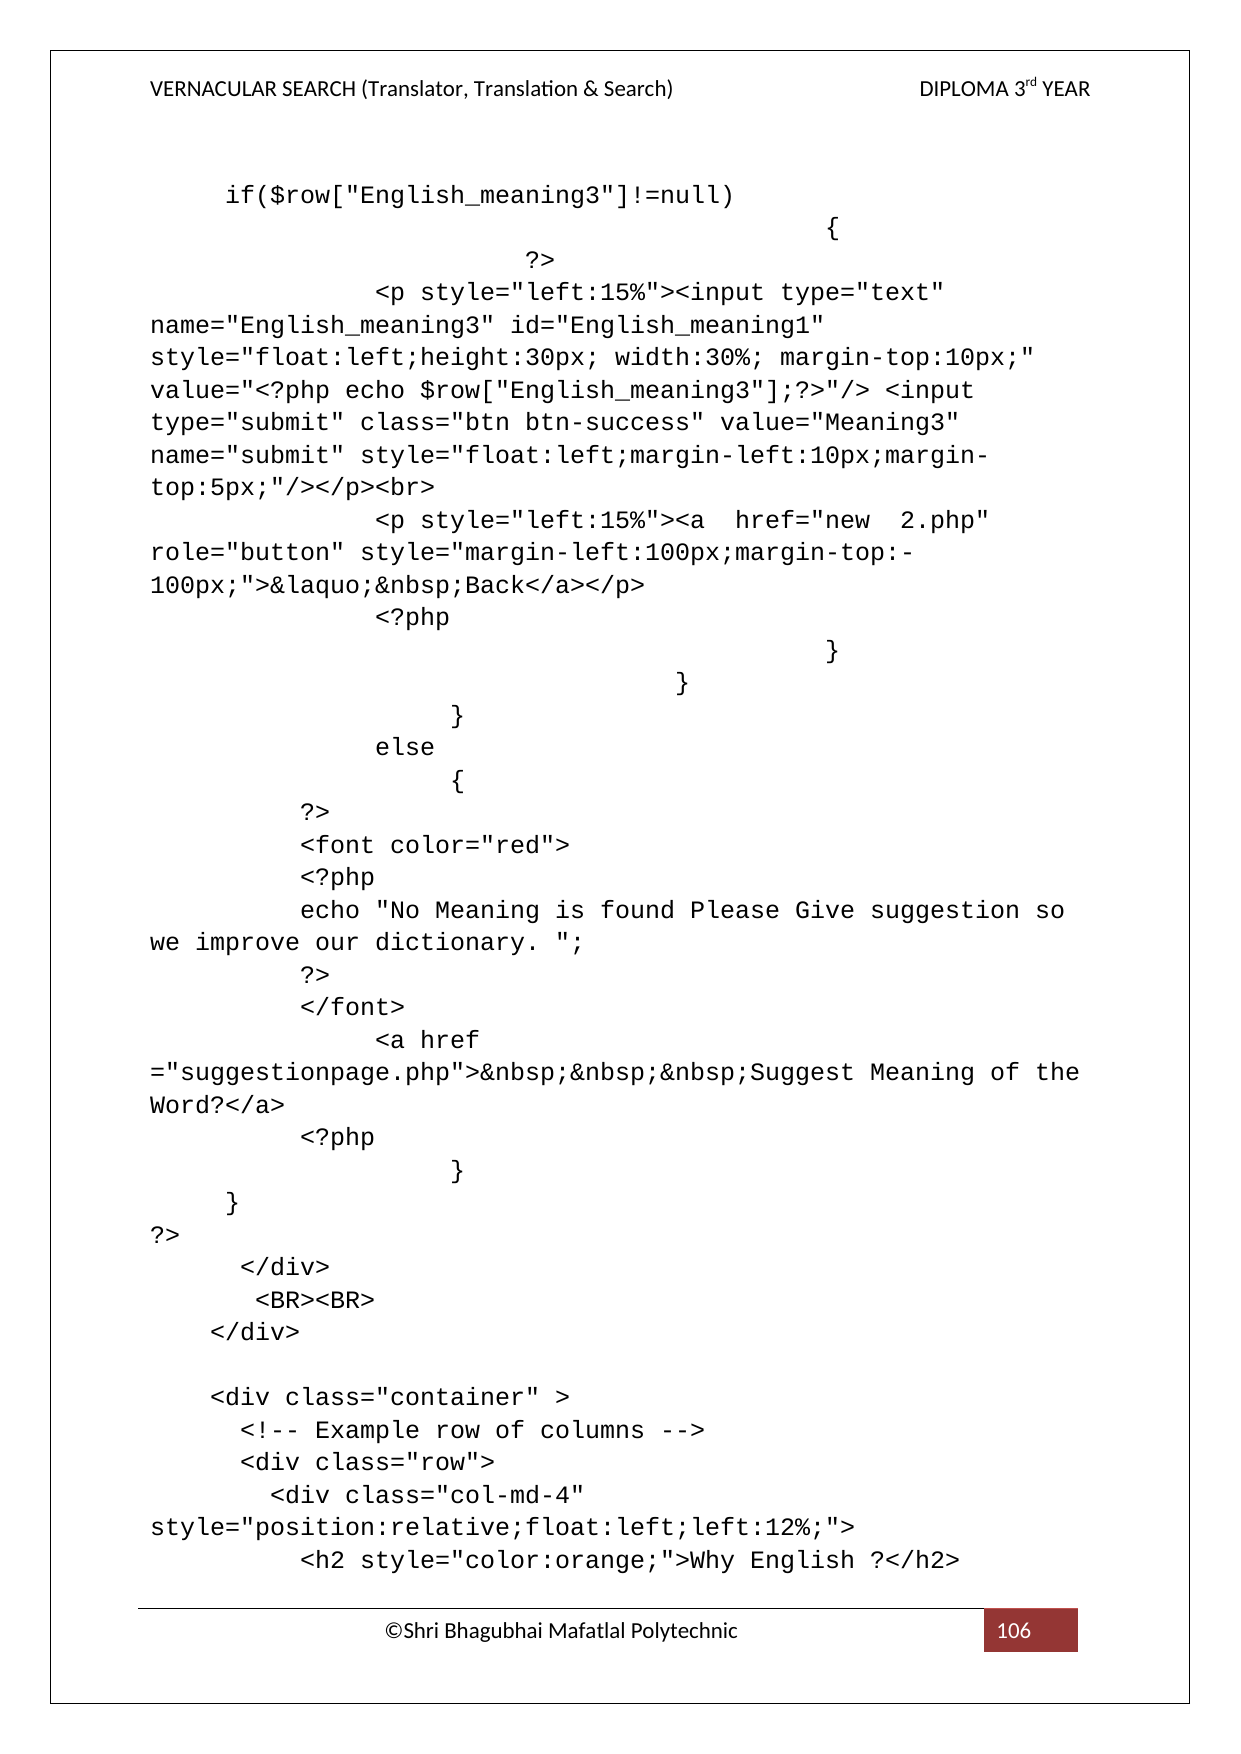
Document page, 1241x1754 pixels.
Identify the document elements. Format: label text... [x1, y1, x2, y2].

text { [150, 215, 1090, 243]
text <?php [150, 1125, 1090, 1153]
text else [150, 735, 1090, 763]
text ?> [150, 247, 1090, 276]
text <BR><BR> [150, 1287, 1090, 1316]
text } [150, 1190, 1090, 1218]
text } [150, 702, 1090, 731]
text </div> [150, 1255, 1090, 1283]
text <?php [150, 865, 1090, 893]
text ?> [150, 1222, 1090, 1251]
text if($row["English_meaning3"]!=null) [150, 150, 1090, 211]
text } [150, 1157, 1090, 1186]
text <p style="left:15%"><a href="new 2.php" role="button" style="margin-left:100px;margin-top:-100px;">&laquo;&nbsp;Back</a></p> [150, 507, 1090, 601]
text <div class="container" > [150, 1385, 1090, 1413]
text </font> [150, 995, 1090, 1023]
text <font color="red"> [150, 832, 1090, 861]
text ?> [150, 800, 1090, 828]
text </div> [150, 1320, 1090, 1348]
text <div class="row"> [150, 1450, 1090, 1478]
text } [150, 637, 1090, 666]
text } [150, 670, 1090, 698]
text <?php [150, 605, 1090, 633]
text <p style="left:15%"><input type="text" name="English_meaning3" id="English_meaning1" style="float:left;height:30px; width:30%; margin-top:10px;" value="<?php echo $row["English_meaning3"];?>"/> <input type="submit" class="btn btn-success" value="Meaning3" name="submit" style="float:left;margin-left:10px;margin-top:5px;"/></p><br> [150, 280, 1090, 503]
text { [150, 767, 1090, 796]
text ?> [150, 962, 1090, 991]
text echo "No Meaning is found Please Give suggestion so we improve our dictionary. "; [150, 897, 1090, 958]
text <div class="col-md-4" style="position:relative;float:left;left:12%;"> [150, 1482, 1090, 1543]
text <h2 style="color:orange;">Why English ?</h2> [150, 1547, 1090, 1576]
text <!-- Example row of columns --> [150, 1417, 1090, 1446]
text <a href ="suggestionpage.php">&nbsp;&nbsp;&nbsp;Suggest Meaning of the Word?</a> [150, 1027, 1090, 1121]
